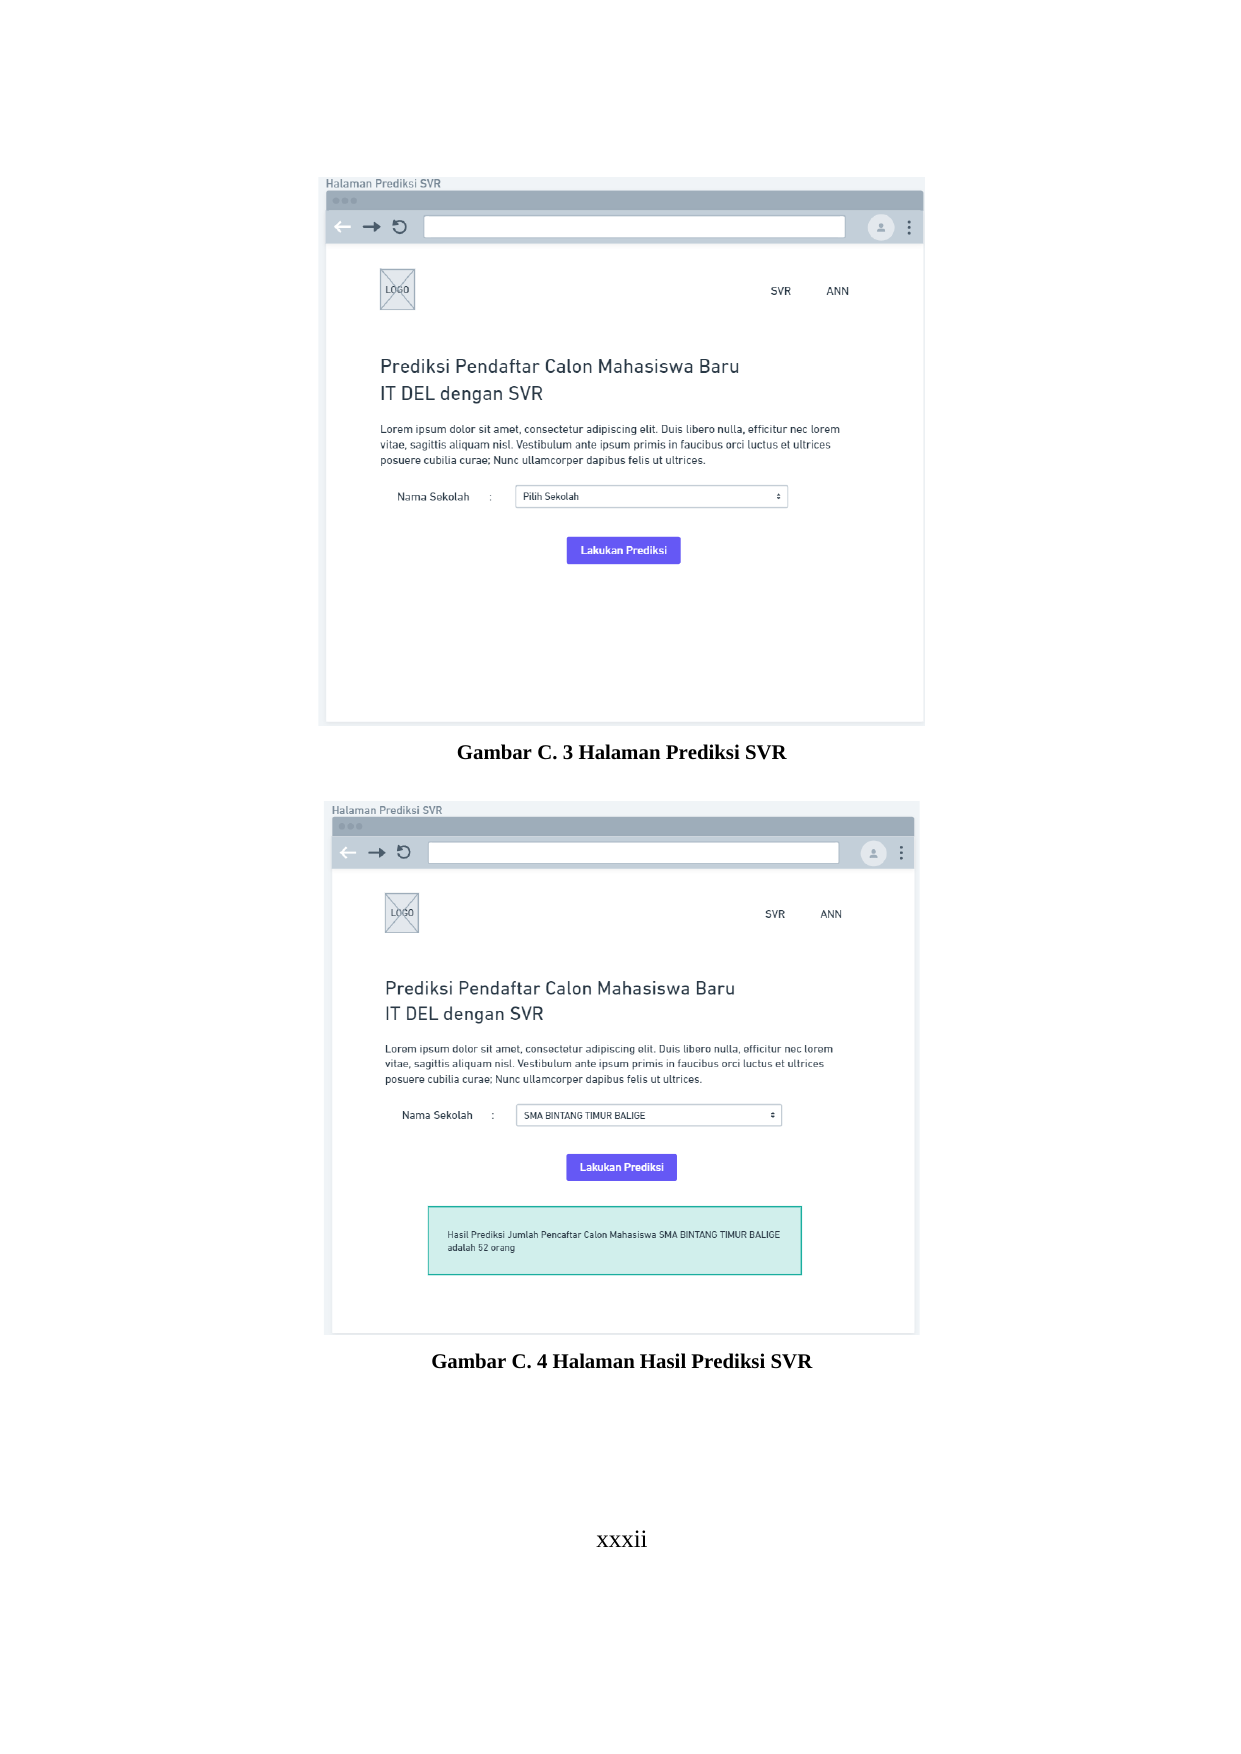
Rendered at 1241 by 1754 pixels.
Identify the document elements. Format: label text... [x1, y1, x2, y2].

picture [323, 801, 920, 1335]
picture [318, 177, 925, 726]
text Gambar C. 4 Halaman Hasil Prediksi SVR [239, 1349, 1004, 1373]
text Gambar C. 3 Halaman Prediksi SVR [239, 740, 1004, 764]
